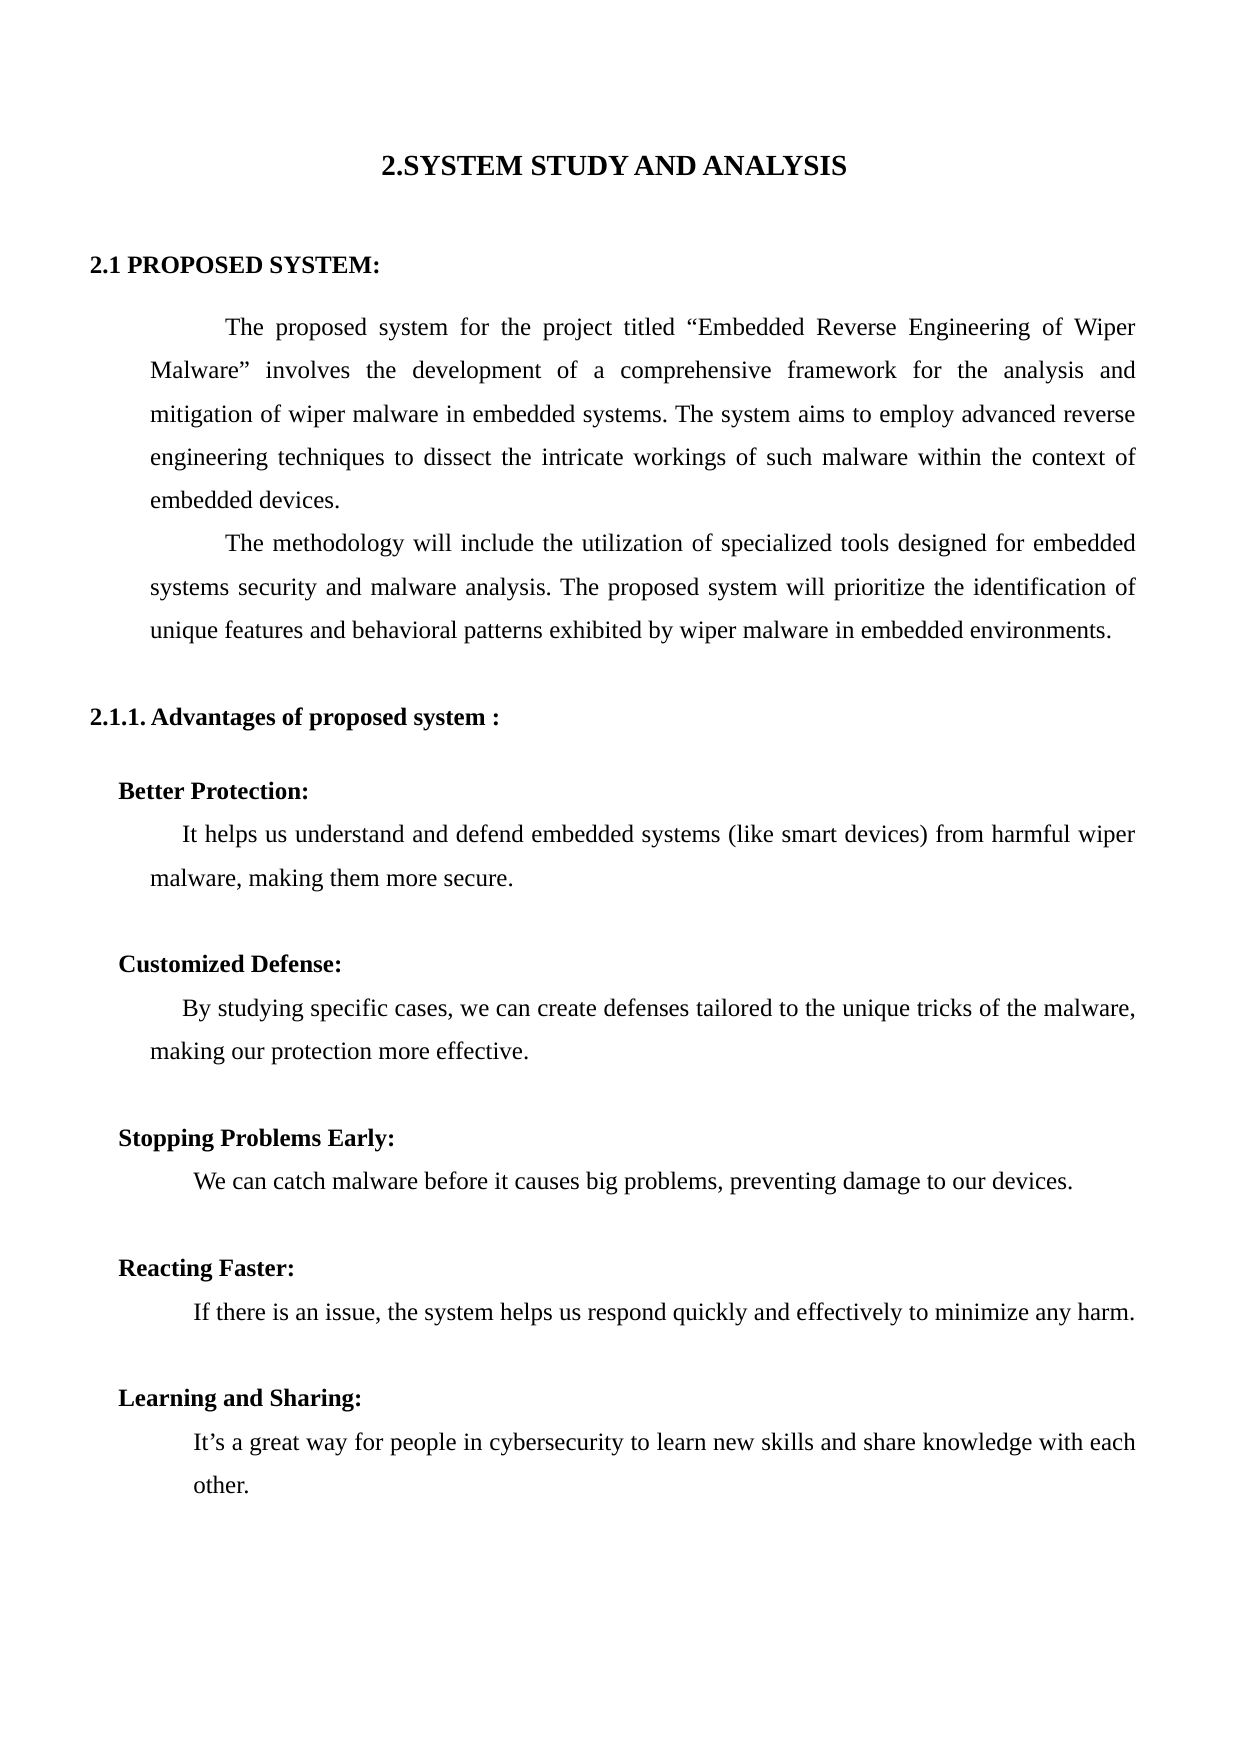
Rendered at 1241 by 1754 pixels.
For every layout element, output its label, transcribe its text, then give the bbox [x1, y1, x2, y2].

text We can catch malware before it causes big problems, preventing damage to our devices. [193, 1166, 1137, 1195]
text The proposed system for the project titled “Embedded Reverse Engineering of Wiper Malware” involves the development of a comprehensive framework for the analysis and mitigation of wiper malware in embedded systems. The system aims to employ advanced reverse engineering techniques to dissect the intricate workings of such malware within the context of embedded devices. [150, 312, 1137, 514]
subtitle Learning and Sharing: [118, 1383, 1137, 1412]
text 2.1 PROPOSED SYSTEM: [89, 250, 1159, 279]
subtitle Reacting Faster: [118, 1253, 1137, 1282]
text It helps us understand and defend embedded systems (like smart devices) from harmful wiper malware, making them more secure. [150, 819, 1137, 891]
text It’s a great way for people in cybersecurity to learn new skills and share knowledge with each other. [193, 1427, 1137, 1499]
subtitle Customized Defense: [118, 949, 1137, 978]
subtitle Stopping Problems Early: [118, 1123, 1137, 1152]
subtitle 2.SYSTEM STUDY AND ANALYSIS [28, 148, 1200, 181]
text If there is an issue, the system helps us respond quickly and effectively to minimize any harm. [193, 1297, 1137, 1325]
subtitle Better Protection: [118, 776, 1137, 805]
text The methodology will include the utilization of specialized tools designed for embedded systems security and malware analysis. The proposed system will prioritize the identification of unique features and behavioral patterns exhibited by wiper malware in embedded environments. [150, 528, 1137, 643]
text By studying specific cases, we can create defenses tailored to the unique tricks of the malware, making our protection more effective. [150, 993, 1137, 1065]
text 2.1.1. Advantages of proposed system : [89, 702, 1159, 730]
